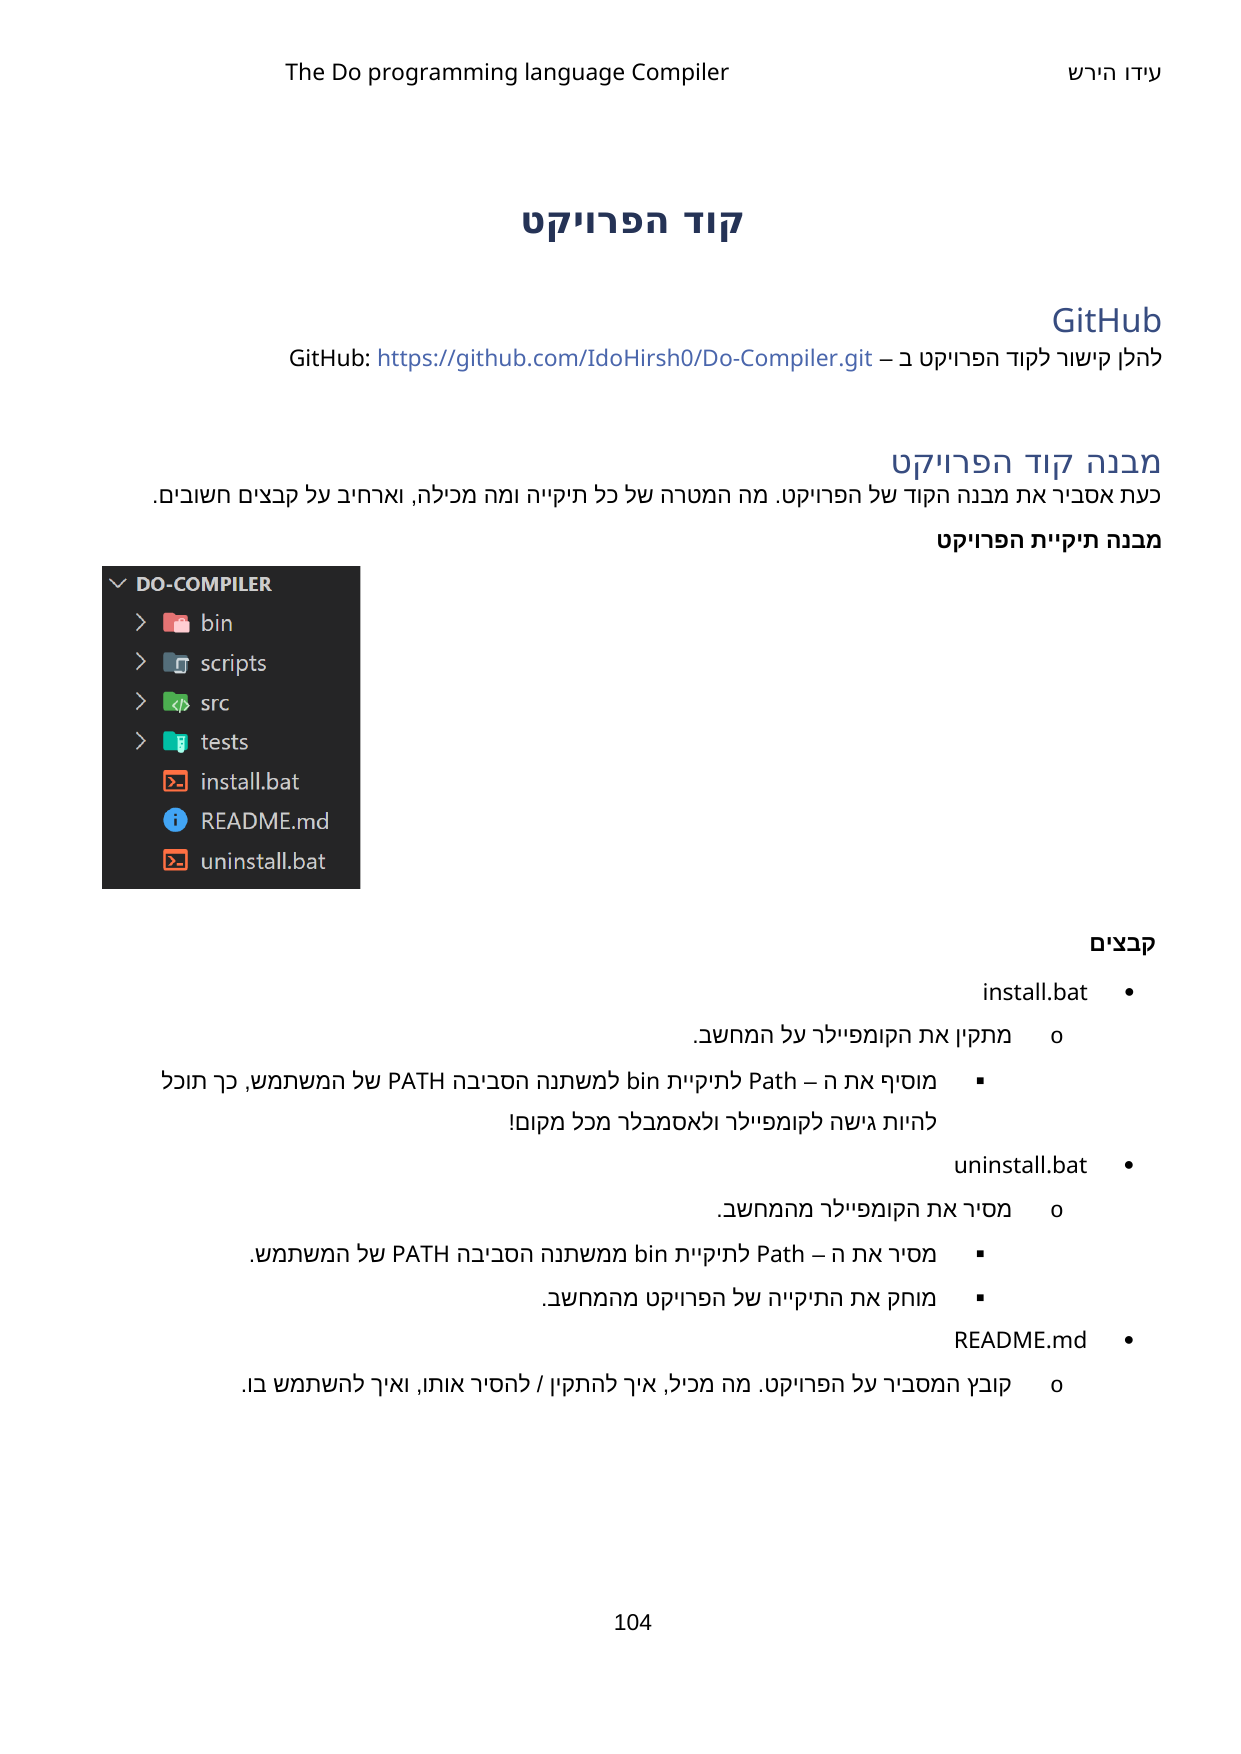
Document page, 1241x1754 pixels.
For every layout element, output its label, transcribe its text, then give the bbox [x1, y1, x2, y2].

text כעת אסביר את מבנה הקוד של הפרויקט. מה המטרה של כל תיקייה ומה מכילה, וארחיב על קבצים חשובים. [103, 482, 1162, 508]
list README.md [103, 1324, 1125, 1356]
subtitle GitHub [103, 297, 1162, 342]
list קובץ המסביר על הפרויקט. מה מכיל, איך להתקין / להסיר אותו, ואיך להשתמש בו. [103, 1371, 1050, 1400]
list מסיר את ה – Path לתיקיית bin ממשתנה הסביבה PATH של המשתמש. [103, 1238, 975, 1269]
text קבצים [103, 593, 1162, 957]
list מוסיף את ה – Path לתיקיית bin למשתנה הסביבה PATH של המשתמש, כך תוכל להיות גישה לקומפיילר ולאסמבלר מכל מקום! [103, 1065, 975, 1136]
list install.bat [103, 976, 1125, 1007]
picture [102, 566, 361, 889]
list uninstall.bat [103, 1149, 1125, 1180]
subtitle קוד הפרויקט [103, 198, 1162, 242]
text מבנה תיקיית הפרויקט [103, 527, 1162, 553]
list מתקין את הקומפיילר על המחשב. [103, 1022, 1050, 1051]
list מוחק את התיקייה של הפרויקט מהמחשב. [103, 1285, 975, 1311]
text להלן קישור לקוד הפרויקט ב – GitHub: https://github.com/IdoHirsh0/Do-Compiler.git [103, 342, 1162, 373]
subtitle מבנה קוד הפרויקט [103, 443, 1162, 482]
list מסיר את הקומפיילר מהמחשב. [103, 1196, 1050, 1224]
